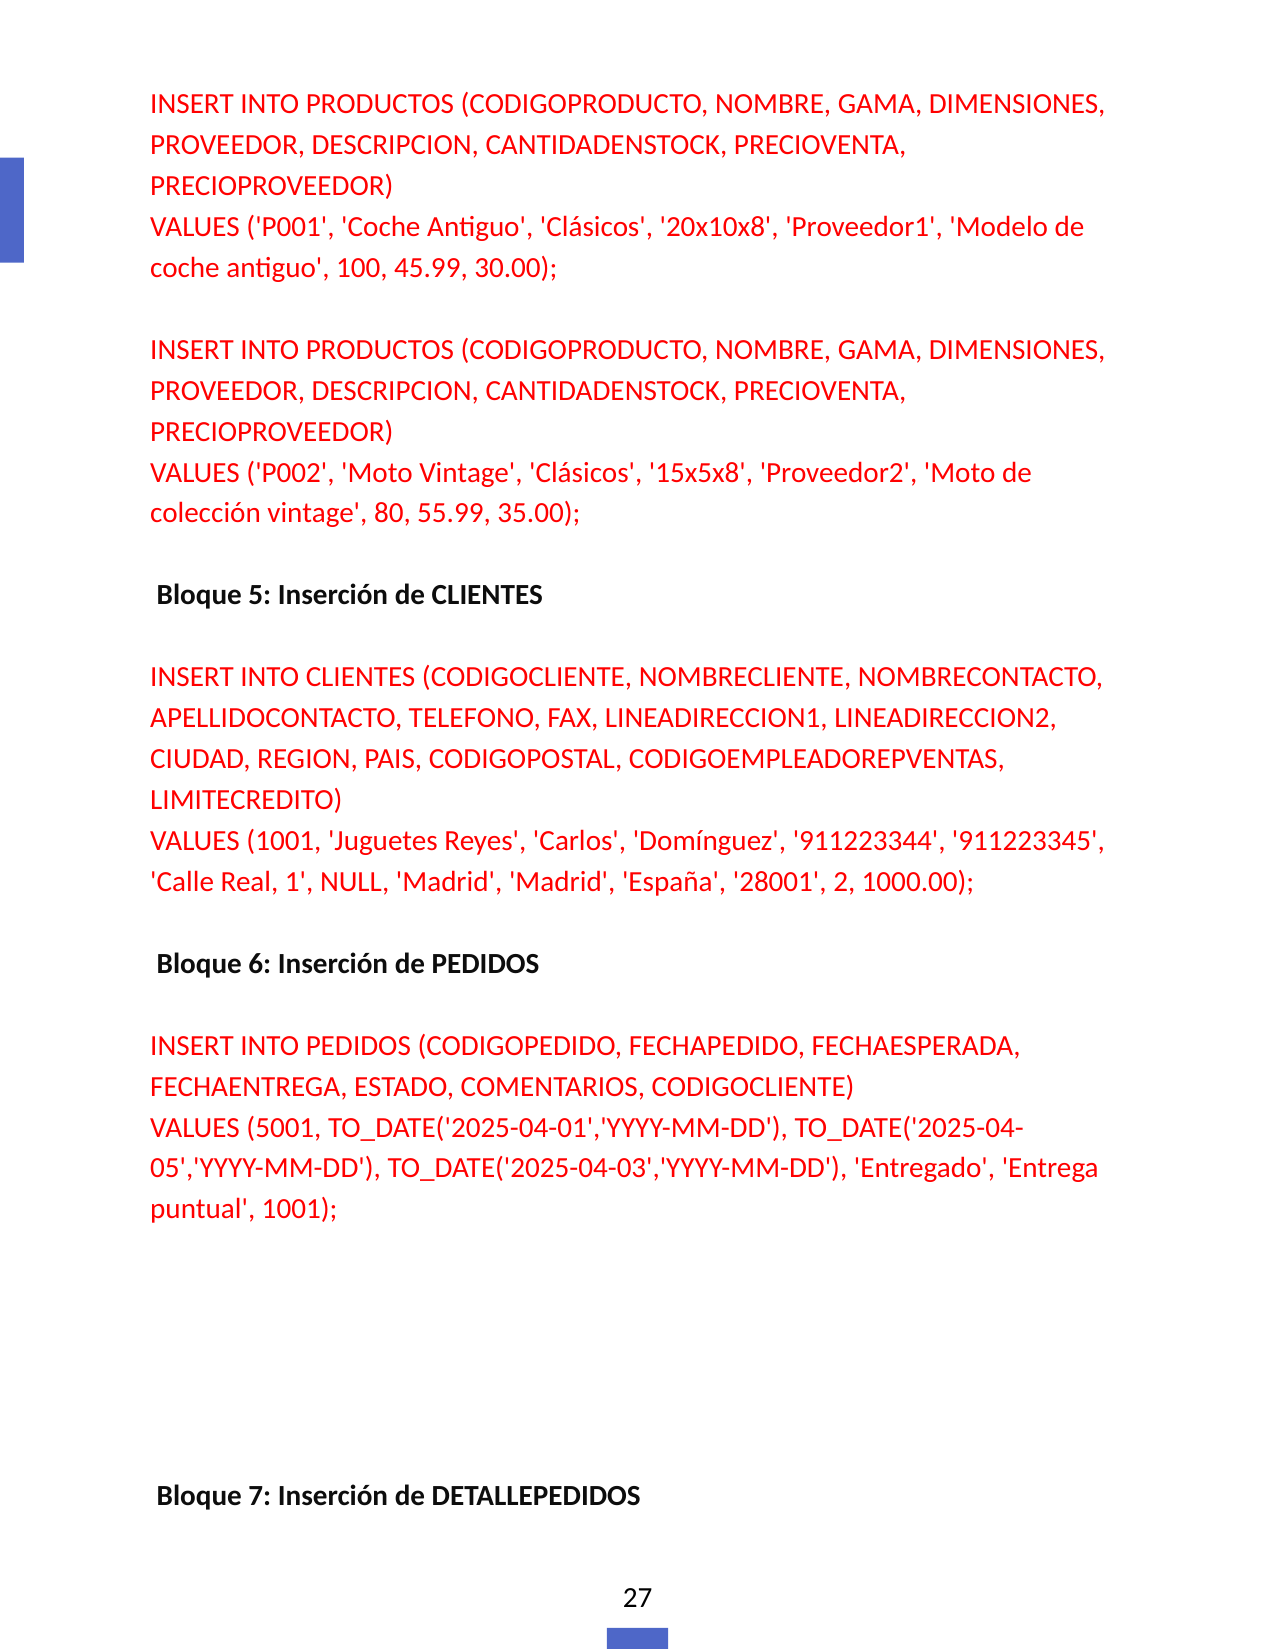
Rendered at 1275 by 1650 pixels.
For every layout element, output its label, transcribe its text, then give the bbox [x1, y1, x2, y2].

text VALUES ('P002', 'Moto Vintage', 'Clásicos', '15x5x8', 'Proveedor2', 'Moto de colección vintage', 80, 55.99, 35.00); [150, 454, 1125, 530]
text VALUES (1001, 'Juguetes Reyes', 'Carlos', 'Domínguez', '911223344', '911223345', 'Calle Real, 1', NULL, 'Madrid', 'Madrid', 'España', '28001', 2, 1000.00); [150, 822, 1125, 899]
text VALUES (5001, TO_DATE('2025-04-01','YYYY-MM-DD'), TO_DATE('2025-04-05','YYYY-MM-DD'), TO_DATE('2025-04-03','YYYY-MM-DD'), 'Entregado', 'Entrega puntual', 1001); [150, 1109, 1125, 1226]
text Bloque 6: Inserción de PEDIDOS [150, 945, 1125, 981]
text INSERT INTO CLIENTES (CODIGOCLIENTE, NOMBRECLIENTE, NOMBRECONTACTO, APELLIDOCONTACTO, TELEFONO, FAX, LINEADIRECCION1, LINEADIRECCION2, CIUDAD, REGION, PAIS, CODIGOPOSTAL, CODIGOEMPLEADOREPVENTAS, LIMITECREDITO) [150, 658, 1125, 817]
text Bloque 7: Inserción de DETALLEPEDIDOS [150, 1477, 1125, 1513]
text INSERT INTO PRODUCTOS (CODIGOPRODUCTO, NOMBRE, GAMA, DIMENSIONES, PROVEEDOR, DESCRIPCION, CANTIDADENSTOCK, PRECIOVENTA, PRECIOPROVEEDOR) [150, 85, 1125, 203]
text Bloque 5: Inserción de CLIENTES [150, 576, 1125, 612]
text INSERT INTO PEDIDOS (CODIGOPEDIDO, FECHAPEDIDO, FECHAESPERADA, FECHAENTREGA, ESTADO, COMENTARIOS, CODIGOCLIENTE) [150, 1027, 1125, 1103]
text INSERT INTO PRODUCTOS (CODIGOPRODUCTO, NOMBRE, GAMA, DIMENSIONES, PROVEEDOR, DESCRIPCION, CANTIDADENSTOCK, PRECIOVENTA, PRECIOPROVEEDOR) [150, 331, 1125, 448]
text VALUES ('P001', 'Coche Antiguo', 'Clásicos', '20x10x8', 'Proveedor1', 'Modelo de coche antiguo', 100, 45.99, 30.00); [150, 208, 1125, 284]
